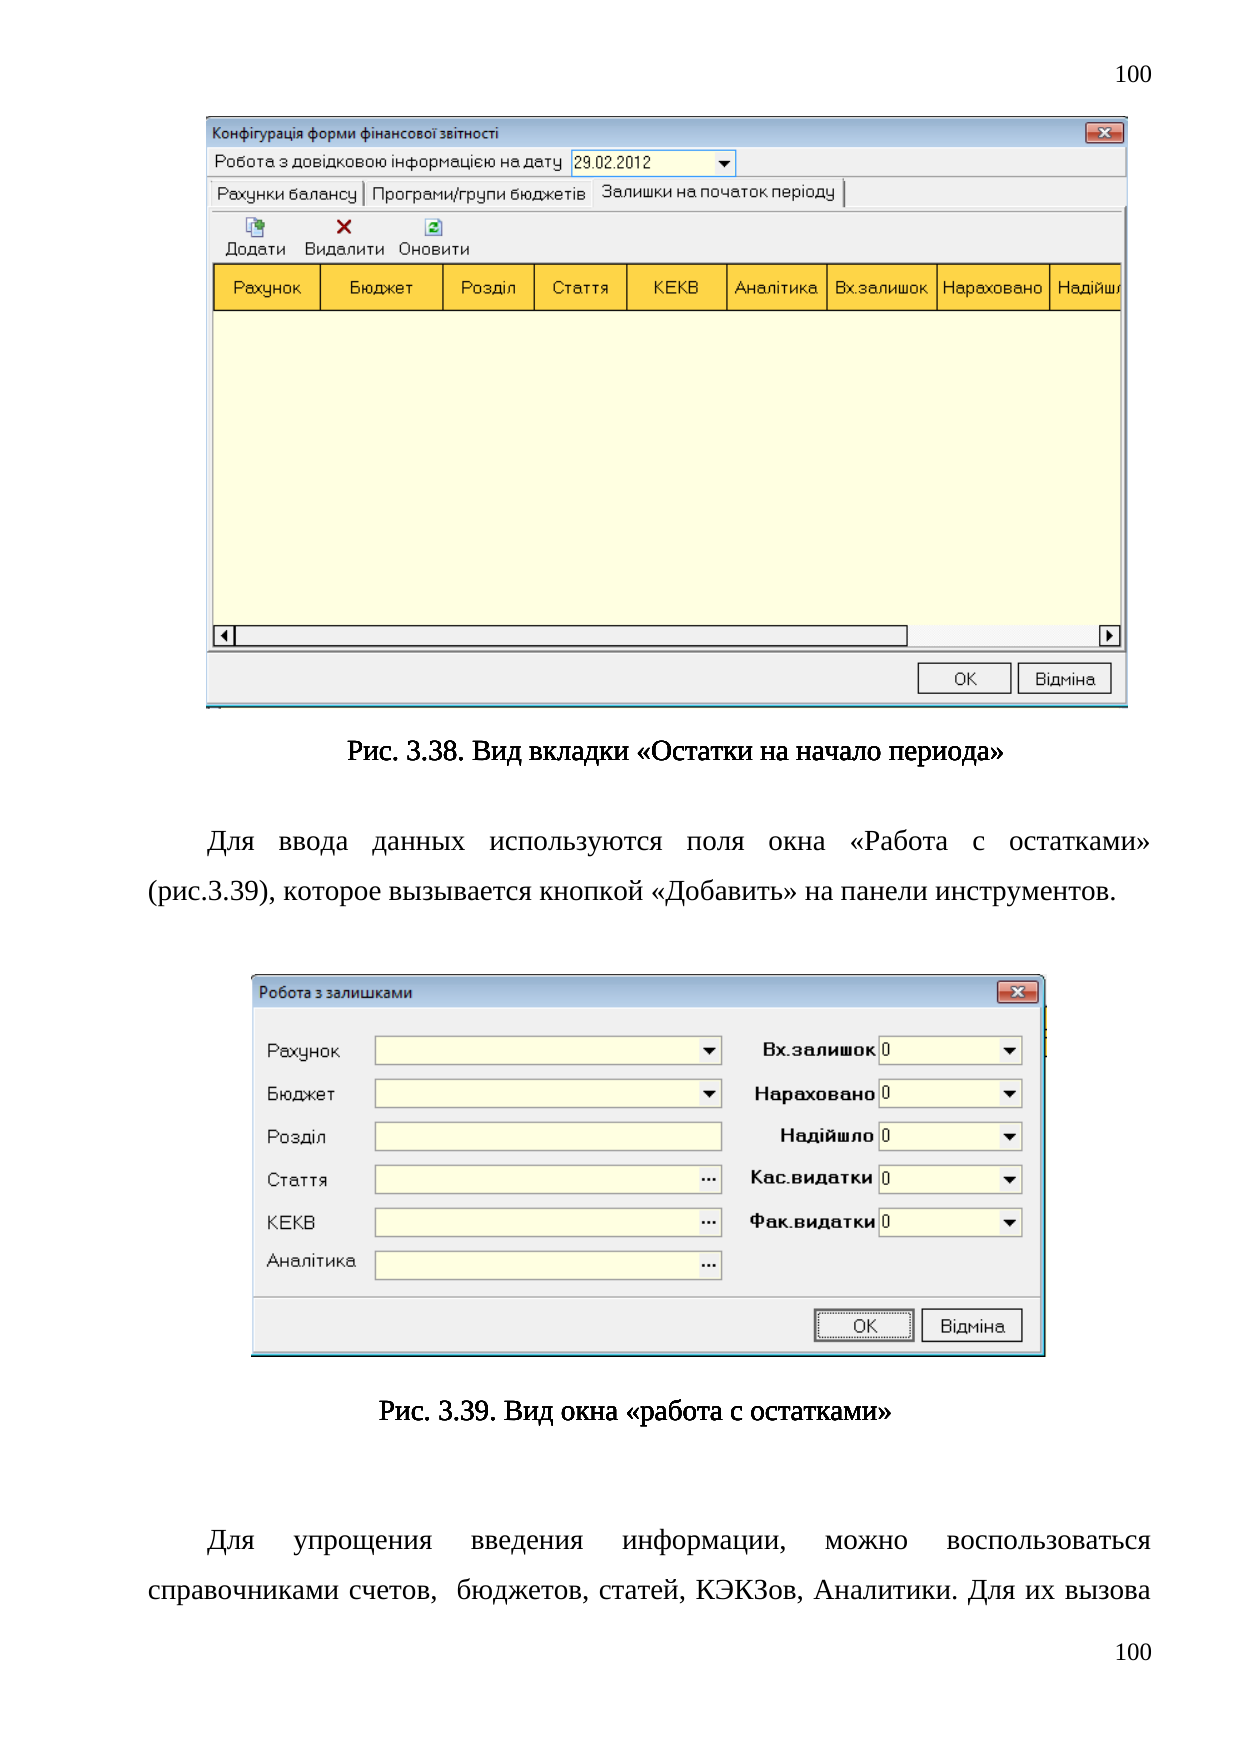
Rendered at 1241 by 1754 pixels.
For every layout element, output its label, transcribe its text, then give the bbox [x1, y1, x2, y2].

text Для ввода данных используются поля окна «Работа с остатками» (рис.3.39), которое вызывается кнопкой «Добавить» на панели инструментов. [148, 823, 1152, 907]
picture [251, 974, 1047, 1357]
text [148, 1522, 1152, 1606]
picture [206, 116, 1128, 709]
